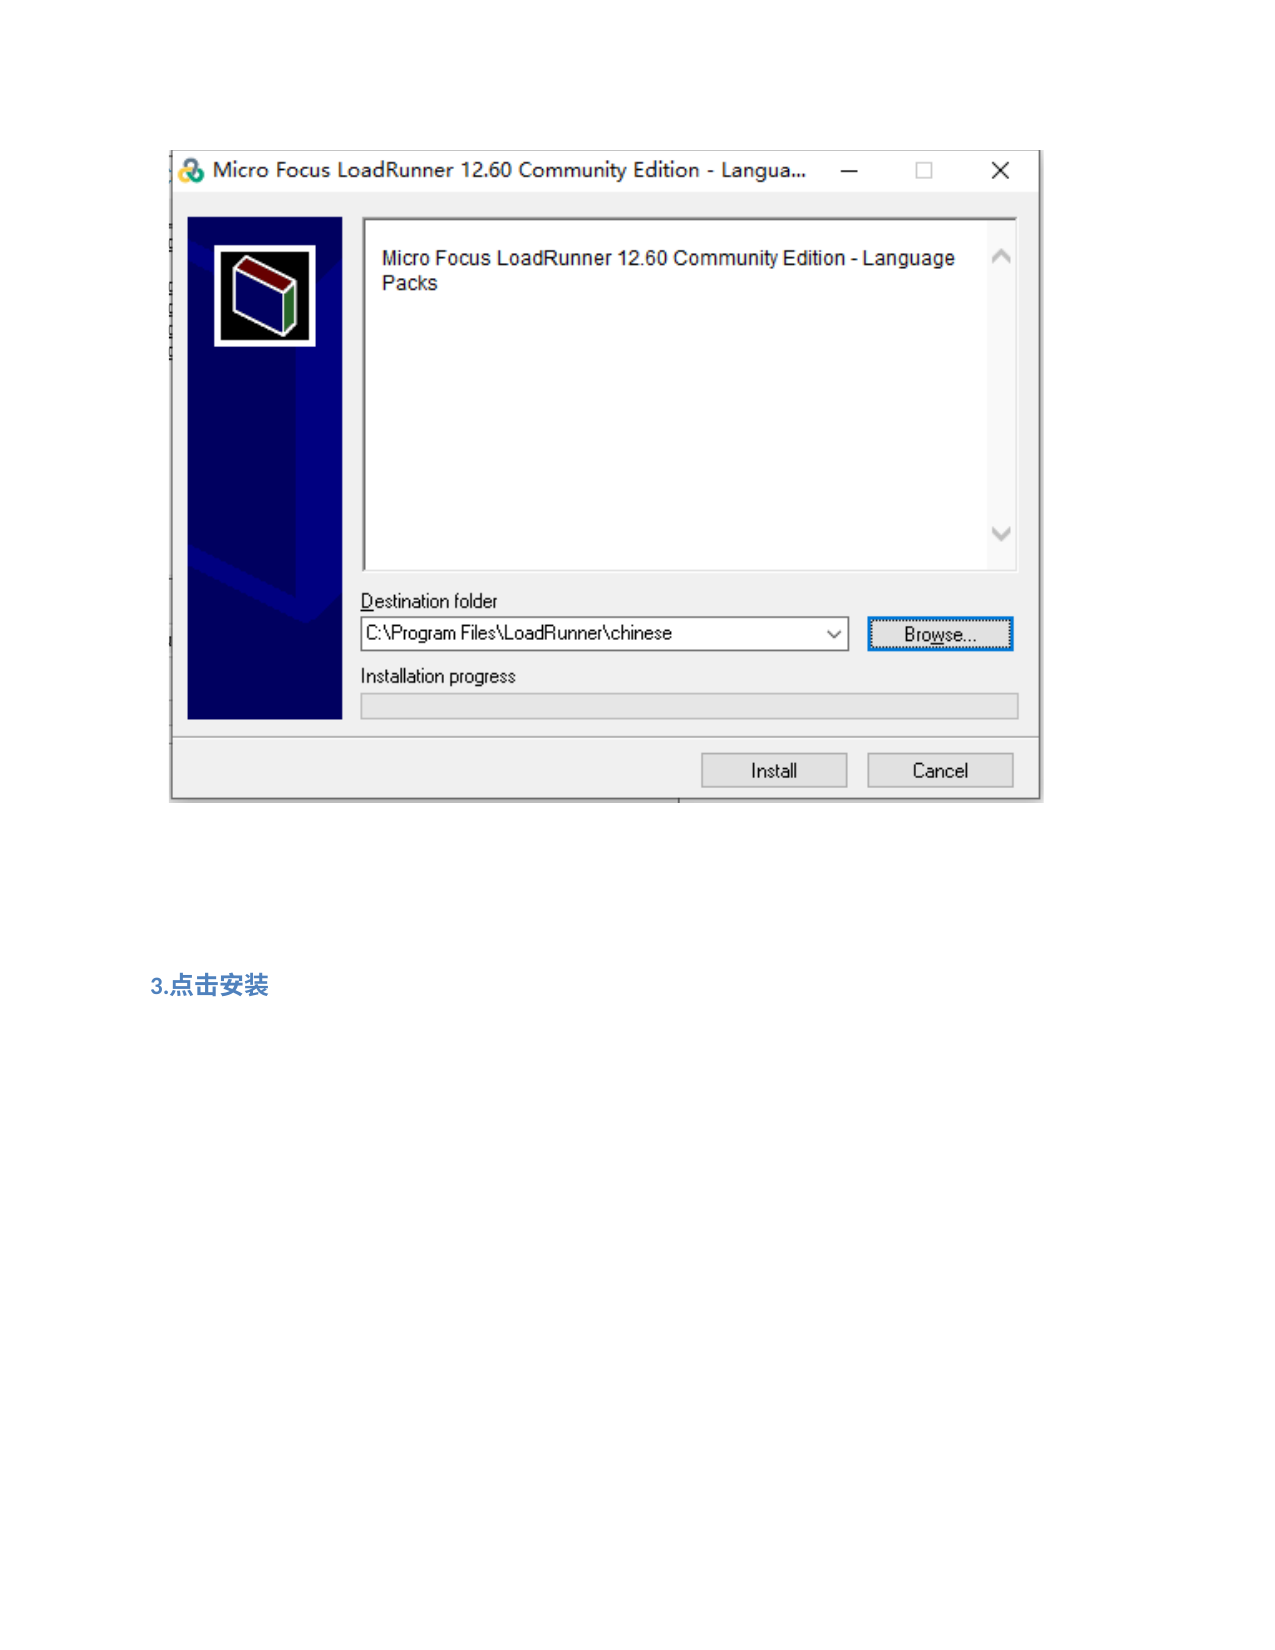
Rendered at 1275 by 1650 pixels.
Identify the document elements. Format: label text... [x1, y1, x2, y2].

picture [168, 150, 1044, 803]
subtitle 3.点击安装 [150, 968, 1125, 1002]
